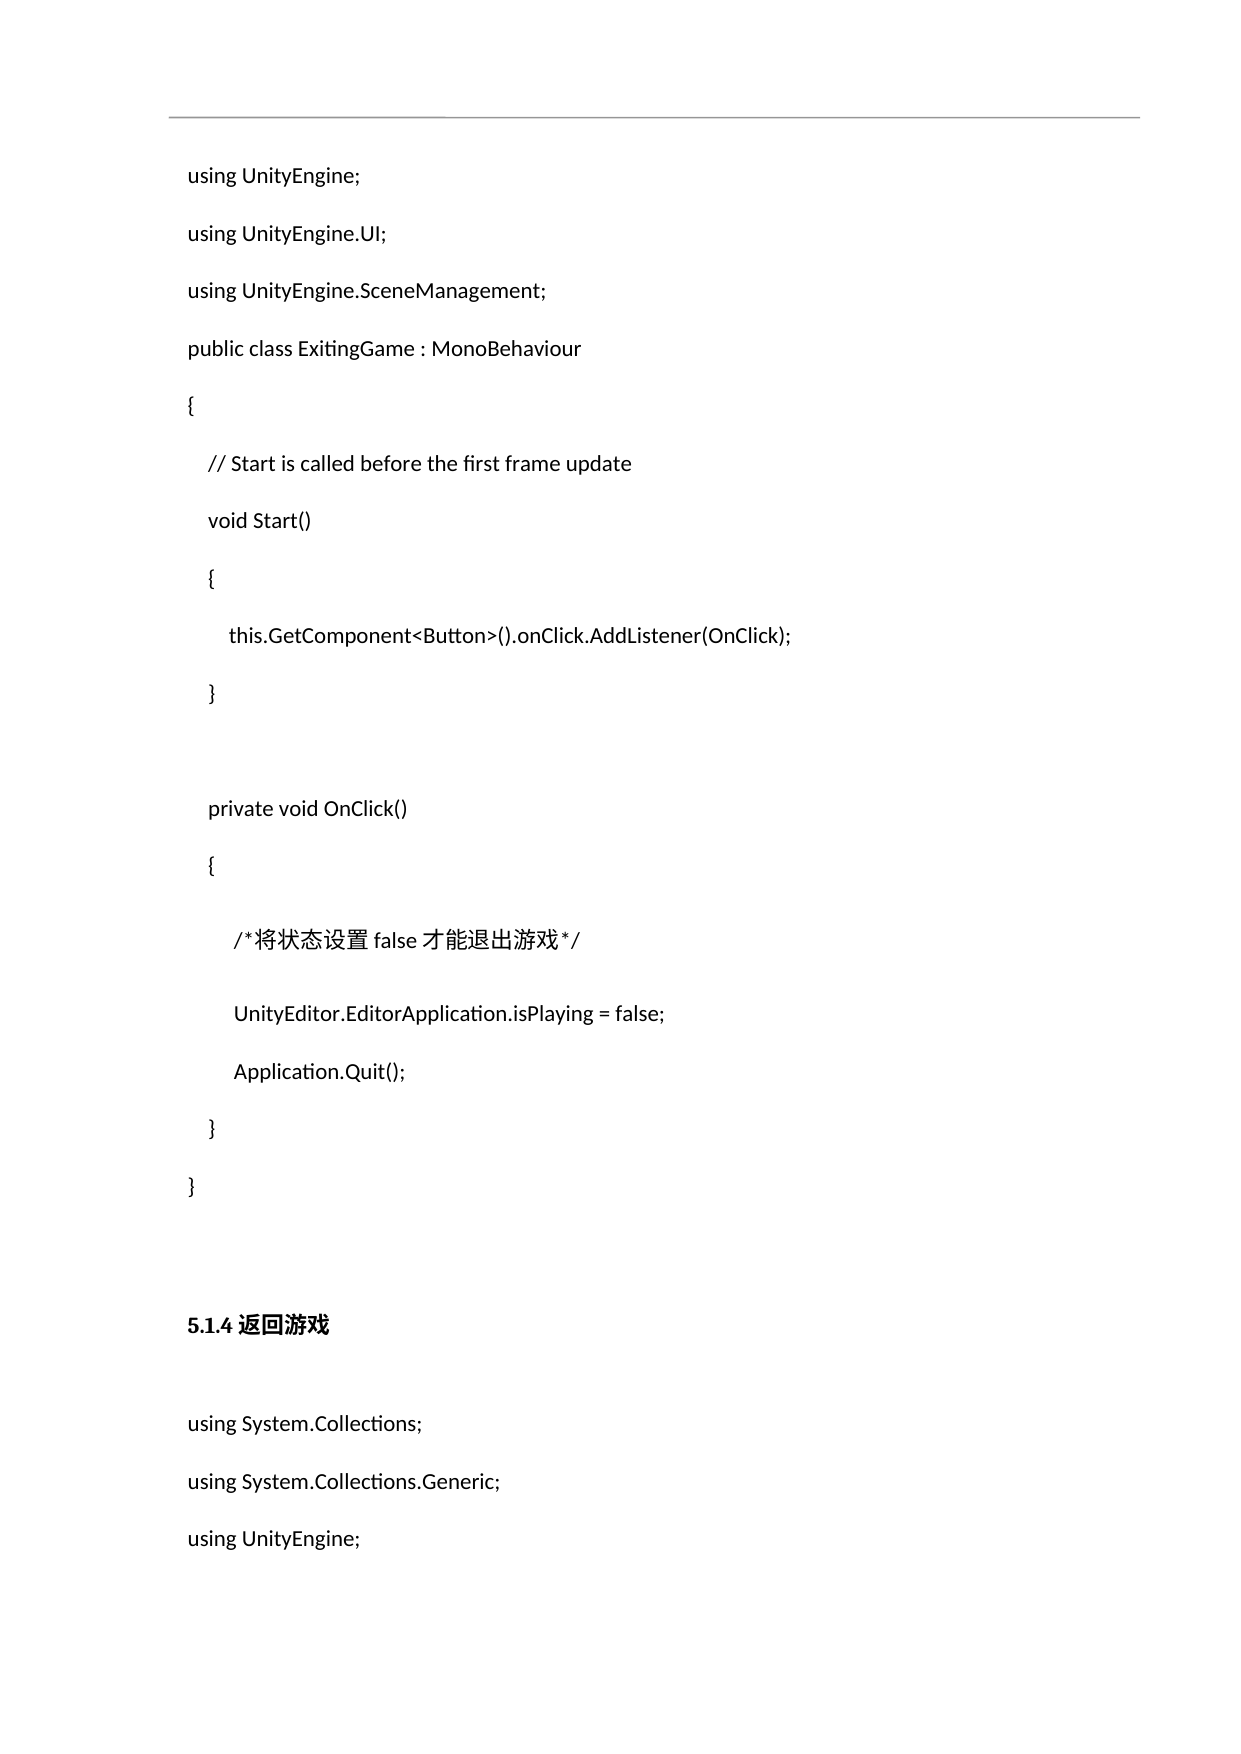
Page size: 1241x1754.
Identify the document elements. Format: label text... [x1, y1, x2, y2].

text UnityEditor.EditorApplication.isPlaying = false; [187, 997, 1053, 1030]
text { [187, 561, 1053, 594]
text Application.Quit(); [187, 1055, 1053, 1087]
text using UnityEngine.UI; [187, 216, 1053, 249]
text public class ExitingGame : MonoBehaviour [187, 331, 1053, 364]
text using UnityEngine.SceneManagement; [187, 274, 1053, 306]
text this.GetComponent<Button>().onClick.AddListener(OnClick); [187, 619, 1053, 651]
text private void OnClick() [187, 791, 1053, 824]
subtitle 5.1.4 返回游戏 [187, 1291, 1053, 1356]
text } [187, 1170, 1053, 1202]
text using System.Collections; [187, 1407, 1053, 1440]
text /*将状态设置false才能退出游戏*/ [187, 906, 1053, 971]
text using UnityEngine; [187, 159, 1053, 191]
text { [187, 849, 1053, 881]
text void Start() [187, 504, 1053, 536]
text { [187, 389, 1053, 421]
text } [187, 676, 1053, 709]
text using System.Collections.Generic; [187, 1465, 1053, 1497]
text // Start is called before the first frame update [187, 446, 1053, 479]
text using UnityEngine; [187, 1522, 1053, 1555]
text } [187, 1112, 1053, 1145]
